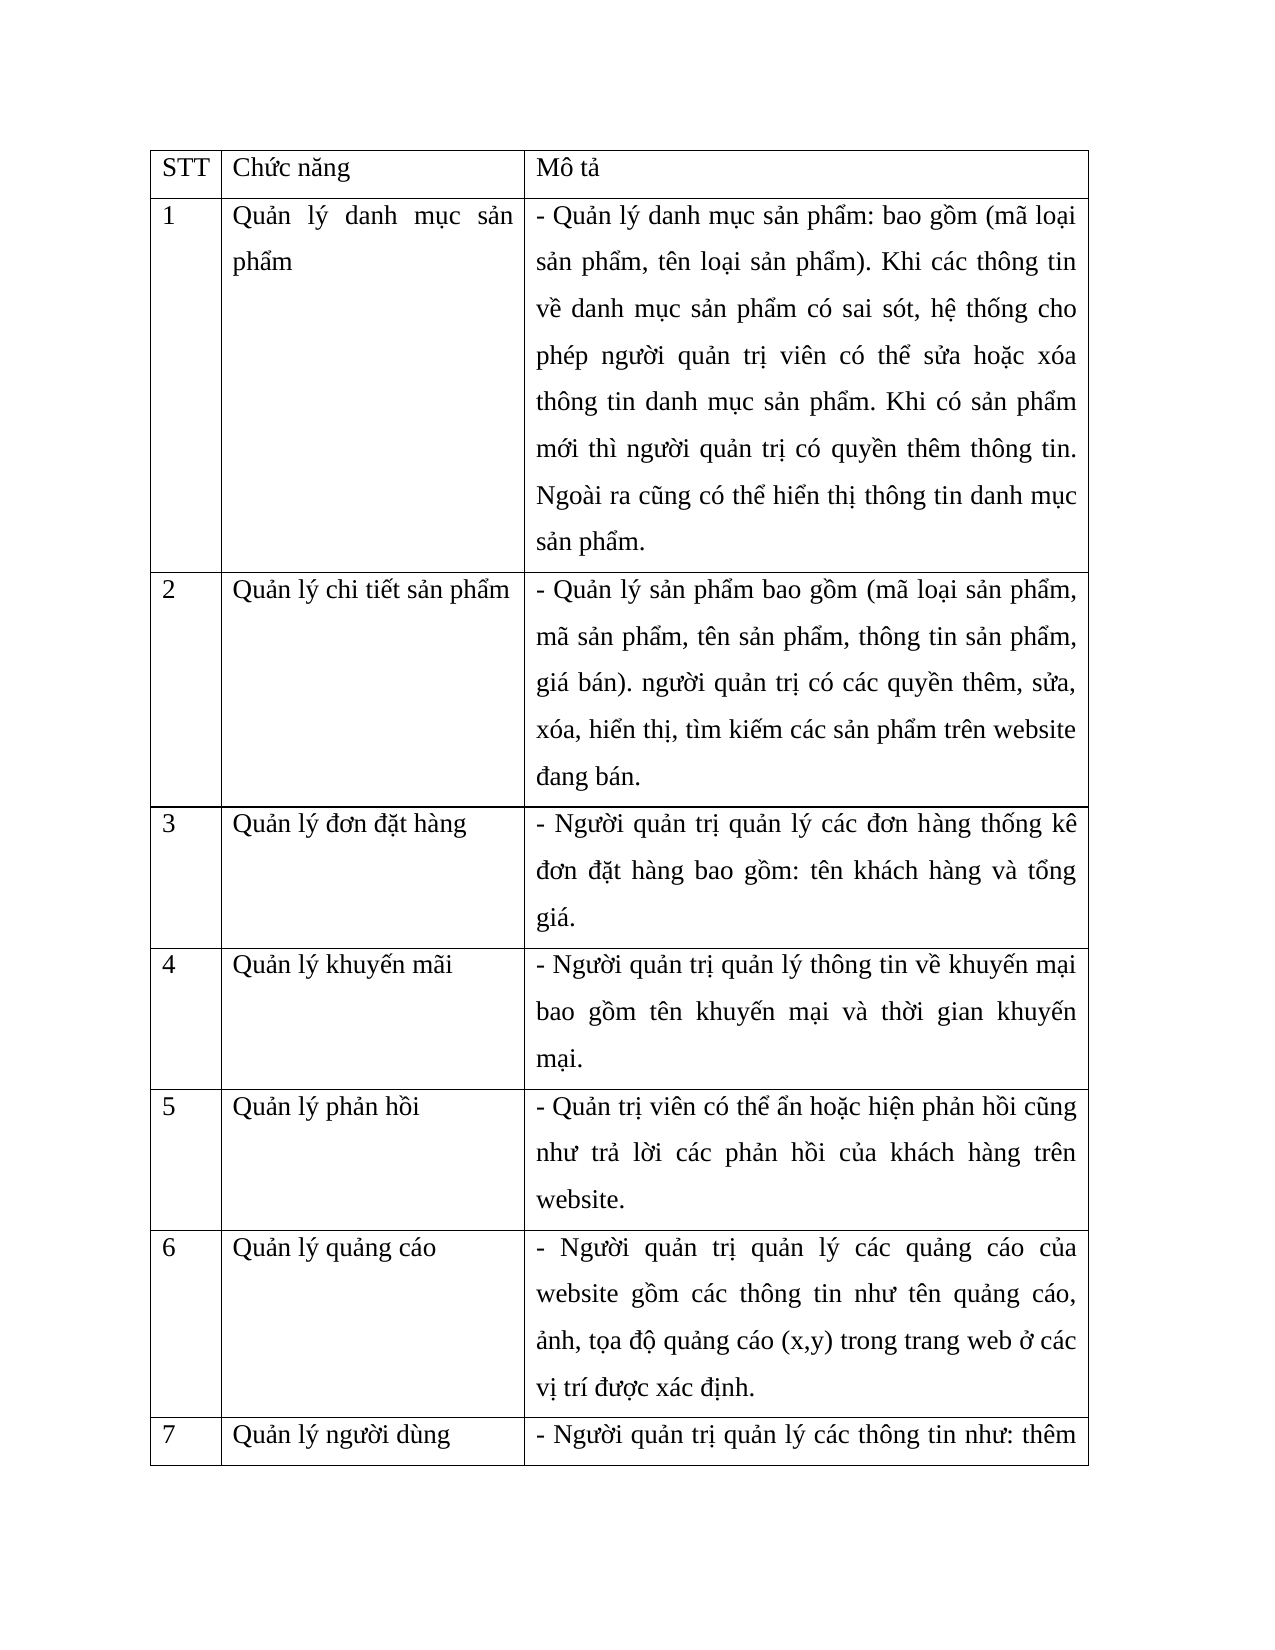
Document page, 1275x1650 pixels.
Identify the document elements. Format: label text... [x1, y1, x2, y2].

table_cell Quản lý đơn đặt hàng [222, 808, 524, 947]
table_cell Quản lý khuyến mãi [222, 949, 524, 1088]
table_cell 5 [151, 1090, 221, 1229]
table_cell 3 [151, 808, 221, 947]
table_header Chức năng [222, 151, 524, 198]
table_cell 6 [151, 1231, 221, 1417]
table_cell - Người quản trị quản lý các quảng cáo của website gồm các thông tin như tên quảng cáo, ảnh, tọa độ quảng cáo (x,y) trong trang web ở các vị trí được xác định. [525, 1231, 1088, 1417]
table_cell - Người quản trị quản lý thông tin về khuyến mại bao gồm tên khuyến mại và thời gian khuyến mại. [525, 949, 1088, 1088]
table_cell - Người quản trị quản lý các đơn hàng thống kê đơn đặt hàng bao gồm: tên khách hàng và tổng giá. [525, 808, 1088, 947]
table_cell Quản lý người dùng [222, 1418, 524, 1465]
table_cell Quản lý chi tiết sản phẩm [222, 573, 524, 806]
table_header Mô tả [525, 151, 1088, 198]
table_cell Quản lý quảng cáo [222, 1231, 524, 1417]
table_cell - Quản lý danh mục sản phẩm: bao gồm (mã loại sản phẩm, tên loại sản phẩm). Khi các thông tin về danh mục sản phẩm có sai sót, hệ thống cho phép người quản trị viên có thể sửa hoặc xóa thông tin danh mục sản phẩm. Khi có sản phẩm mới thì người quản trị có quyền thêm thông tin. Ngoài ra cũng có thể hiển thị thông tin danh mục sản phẩm. [525, 199, 1088, 572]
table_header STT [151, 151, 221, 198]
table_cell 4 [151, 949, 221, 1088]
table_cell - Quản lý sản phẩm bao gồm (mã loại sản phẩm, mã sản phẩm, tên sản phẩm, thông tin sản phẩm, giá bán). người quản trị có các quyền thêm, sửa, xóa, hiển thị, tìm kiếm các sản phẩm trên website đang bán. [525, 573, 1088, 806]
table_cell 1 [151, 199, 221, 572]
table_cell 7 [151, 1418, 221, 1465]
table_cell Quản lý phản hồi [222, 1090, 524, 1229]
table_cell 2 [151, 573, 221, 806]
table_cell - Quản trị viên có thể ẩn hoặc hiện phản hồi cũng như trả lời các phản hồi của khách hàng trên website. [525, 1090, 1088, 1229]
table_cell Quản lý danh mục sản phẩm [222, 199, 524, 572]
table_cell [525, 1418, 1088, 1465]
